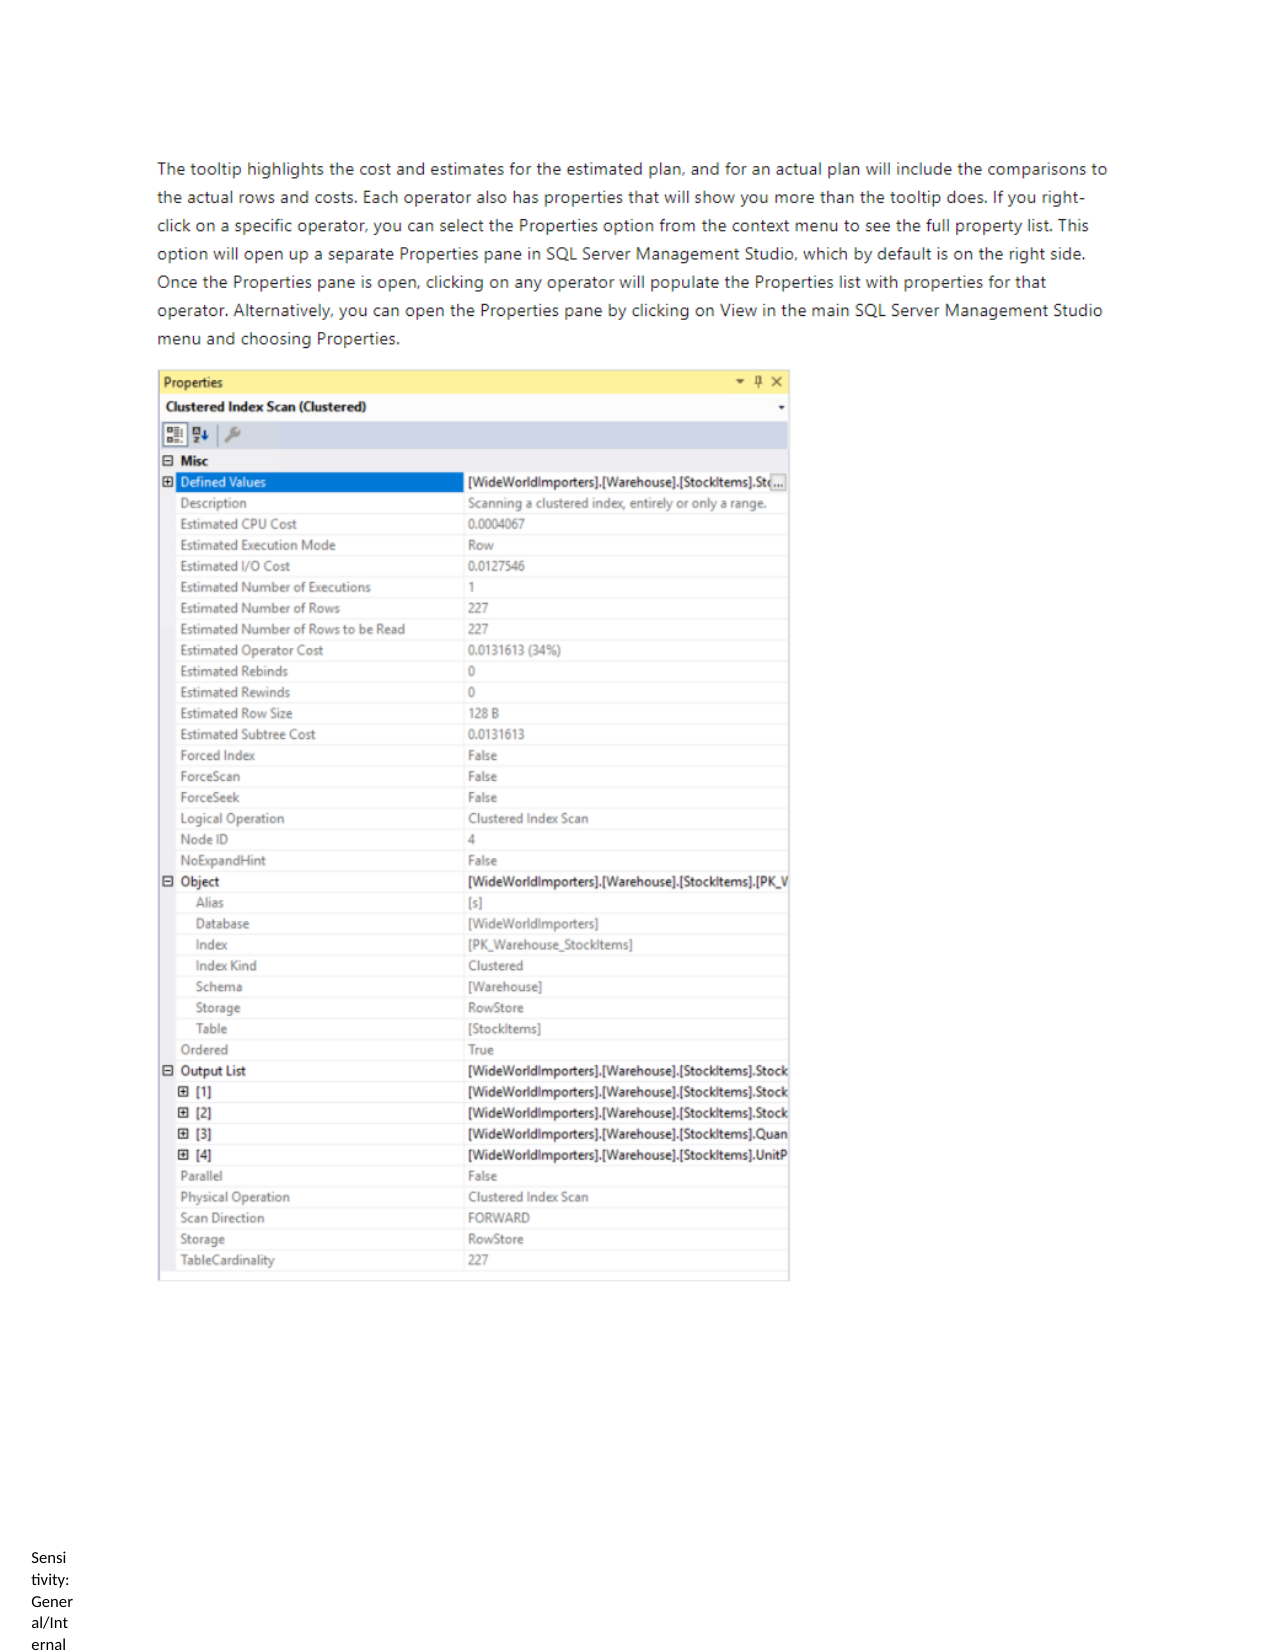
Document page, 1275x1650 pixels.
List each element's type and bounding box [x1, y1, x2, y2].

picture [150, 150, 1125, 1284]
